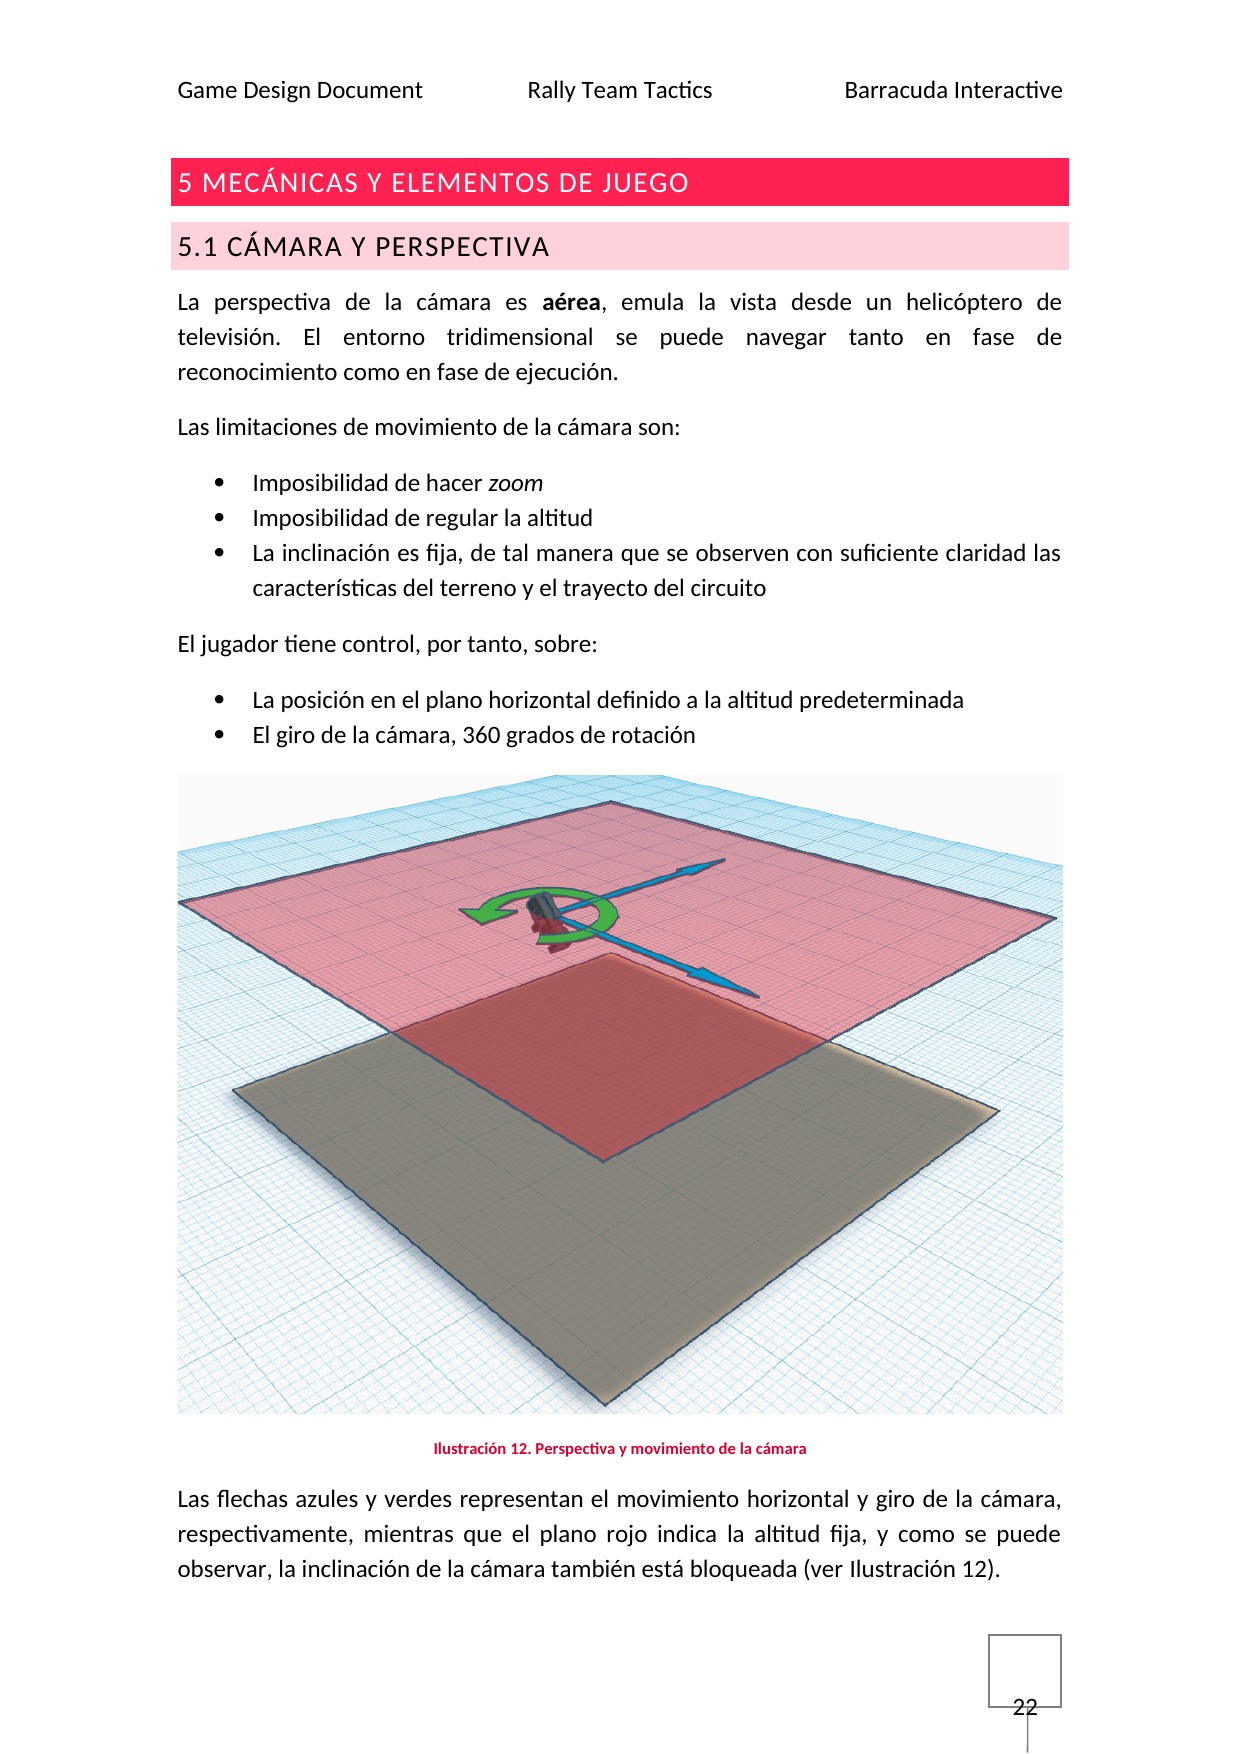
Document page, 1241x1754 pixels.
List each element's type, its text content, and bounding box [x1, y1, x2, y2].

text Las flechas azules y verdes representan el movimiento horizontal y giro de la cámara, respectivamente, mientras que el plano rojo indica la altitud fija, y como se puede observar, la inclinación de la cámara también está bloqueada (ver Ilustración 12). [177, 1483, 1063, 1583]
subtitle 5.1 Cámara y perspectiva [177, 228, 1063, 264]
list Imposibilidad de hacer zoom [215, 467, 1063, 498]
picture [177, 775, 1063, 1414]
text El jugador tiene control, por tanto, sobre: [177, 628, 1063, 659]
list El giro de la cámara, 360 grados de rotación [215, 719, 1063, 749]
text Ilustración 12. Perspectiva y movimiento de la cámara [177, 1439, 1063, 1459]
list Imposibilidad de regular la altitud [215, 502, 1063, 533]
list La posición en el plano horizontal definido a la altitud predeterminada [215, 684, 1063, 714]
text Las limitaciones de movimiento de la cámara son: [177, 412, 1063, 442]
text La perspectiva de la cámara es aérea, emula la vista desde un helicóptero de televisión. El entorno tridimensional se puede navegar tanto en fase de reconocimiento como en fase de ejecución. [177, 286, 1063, 386]
list La inclinación es fija, de tal manera que se observen con suficiente claridad las características del terreno y el trayecto del circuito [215, 537, 1063, 603]
subtitle 5 Mecánicas y elementos de juego [177, 164, 1063, 200]
